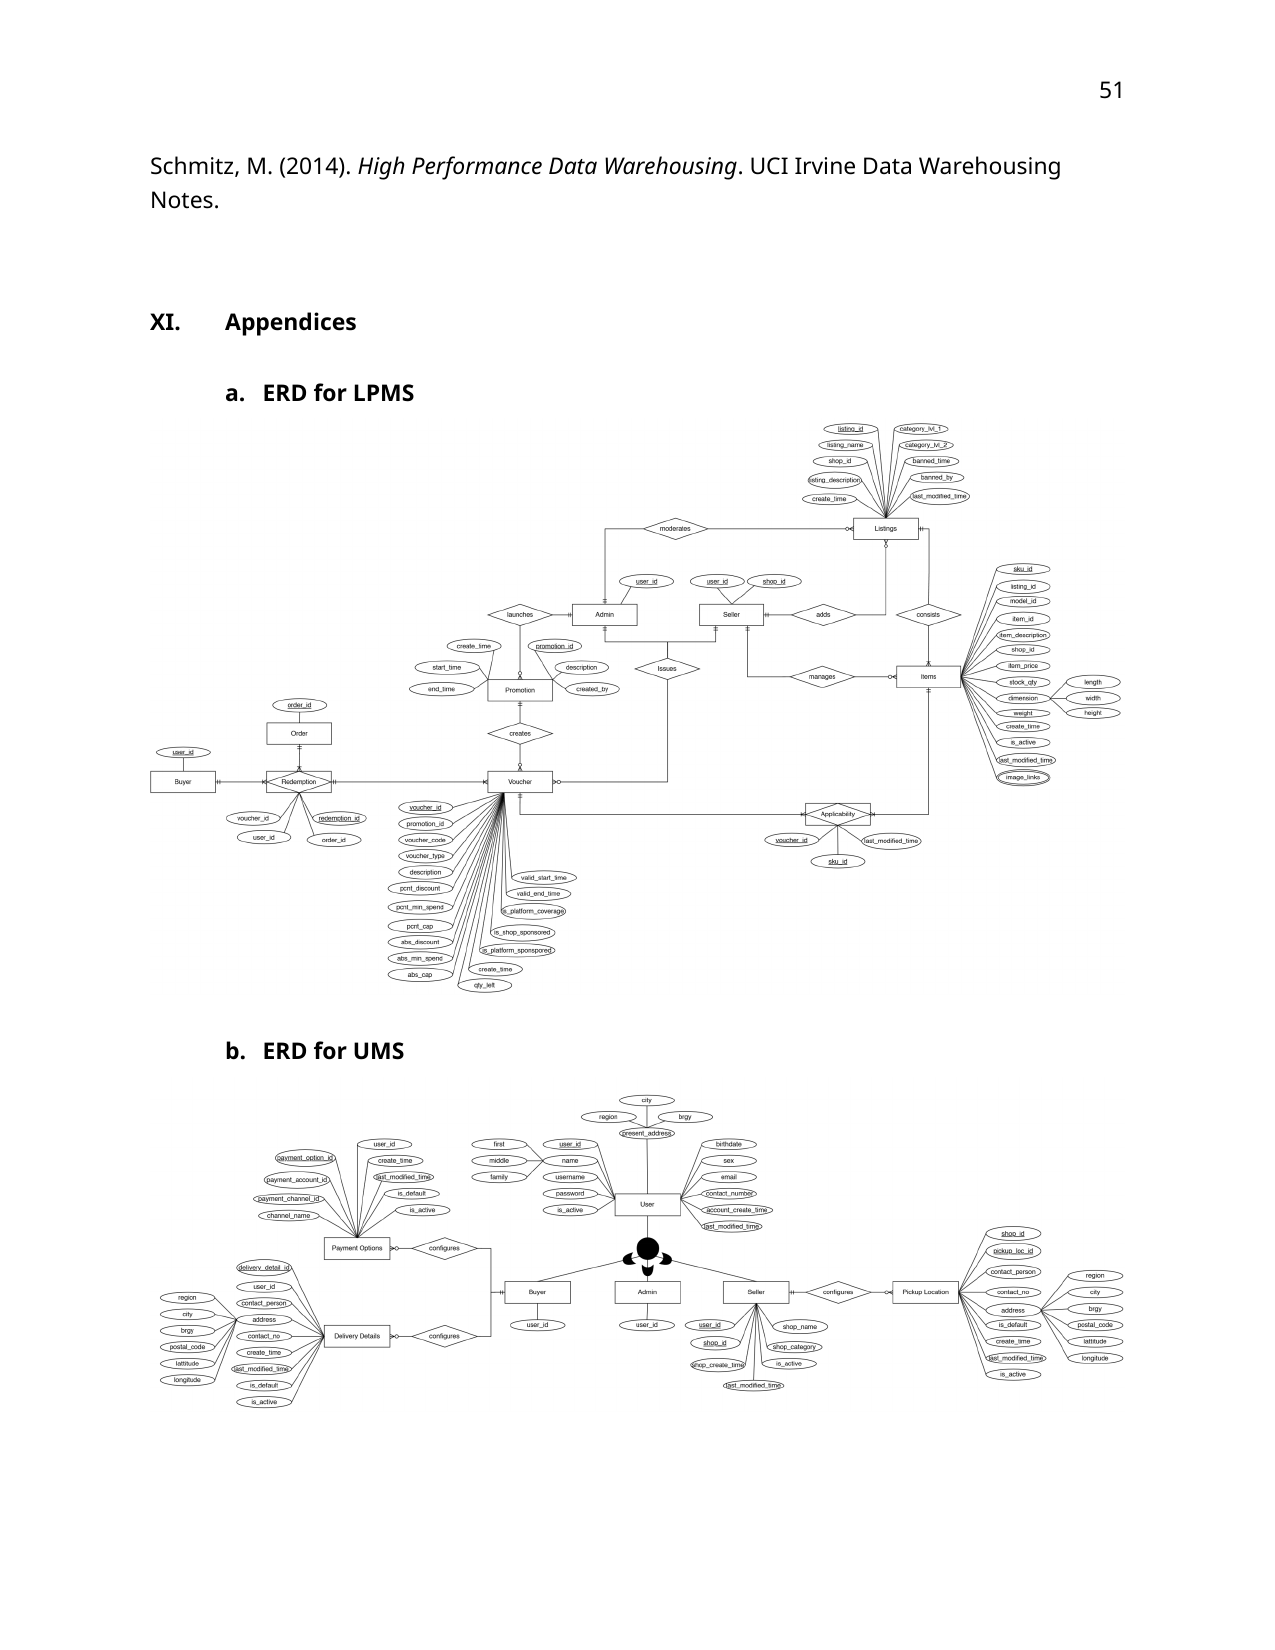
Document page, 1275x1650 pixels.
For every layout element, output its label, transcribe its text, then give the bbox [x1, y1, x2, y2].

subtitle ERD for UMS [225, 1035, 1125, 1066]
subtitle ERD for LPMS [225, 377, 1125, 408]
subtitle Appendices [150, 305, 1125, 337]
picture [150, 418, 1125, 995]
picture [150, 1077, 1125, 1412]
